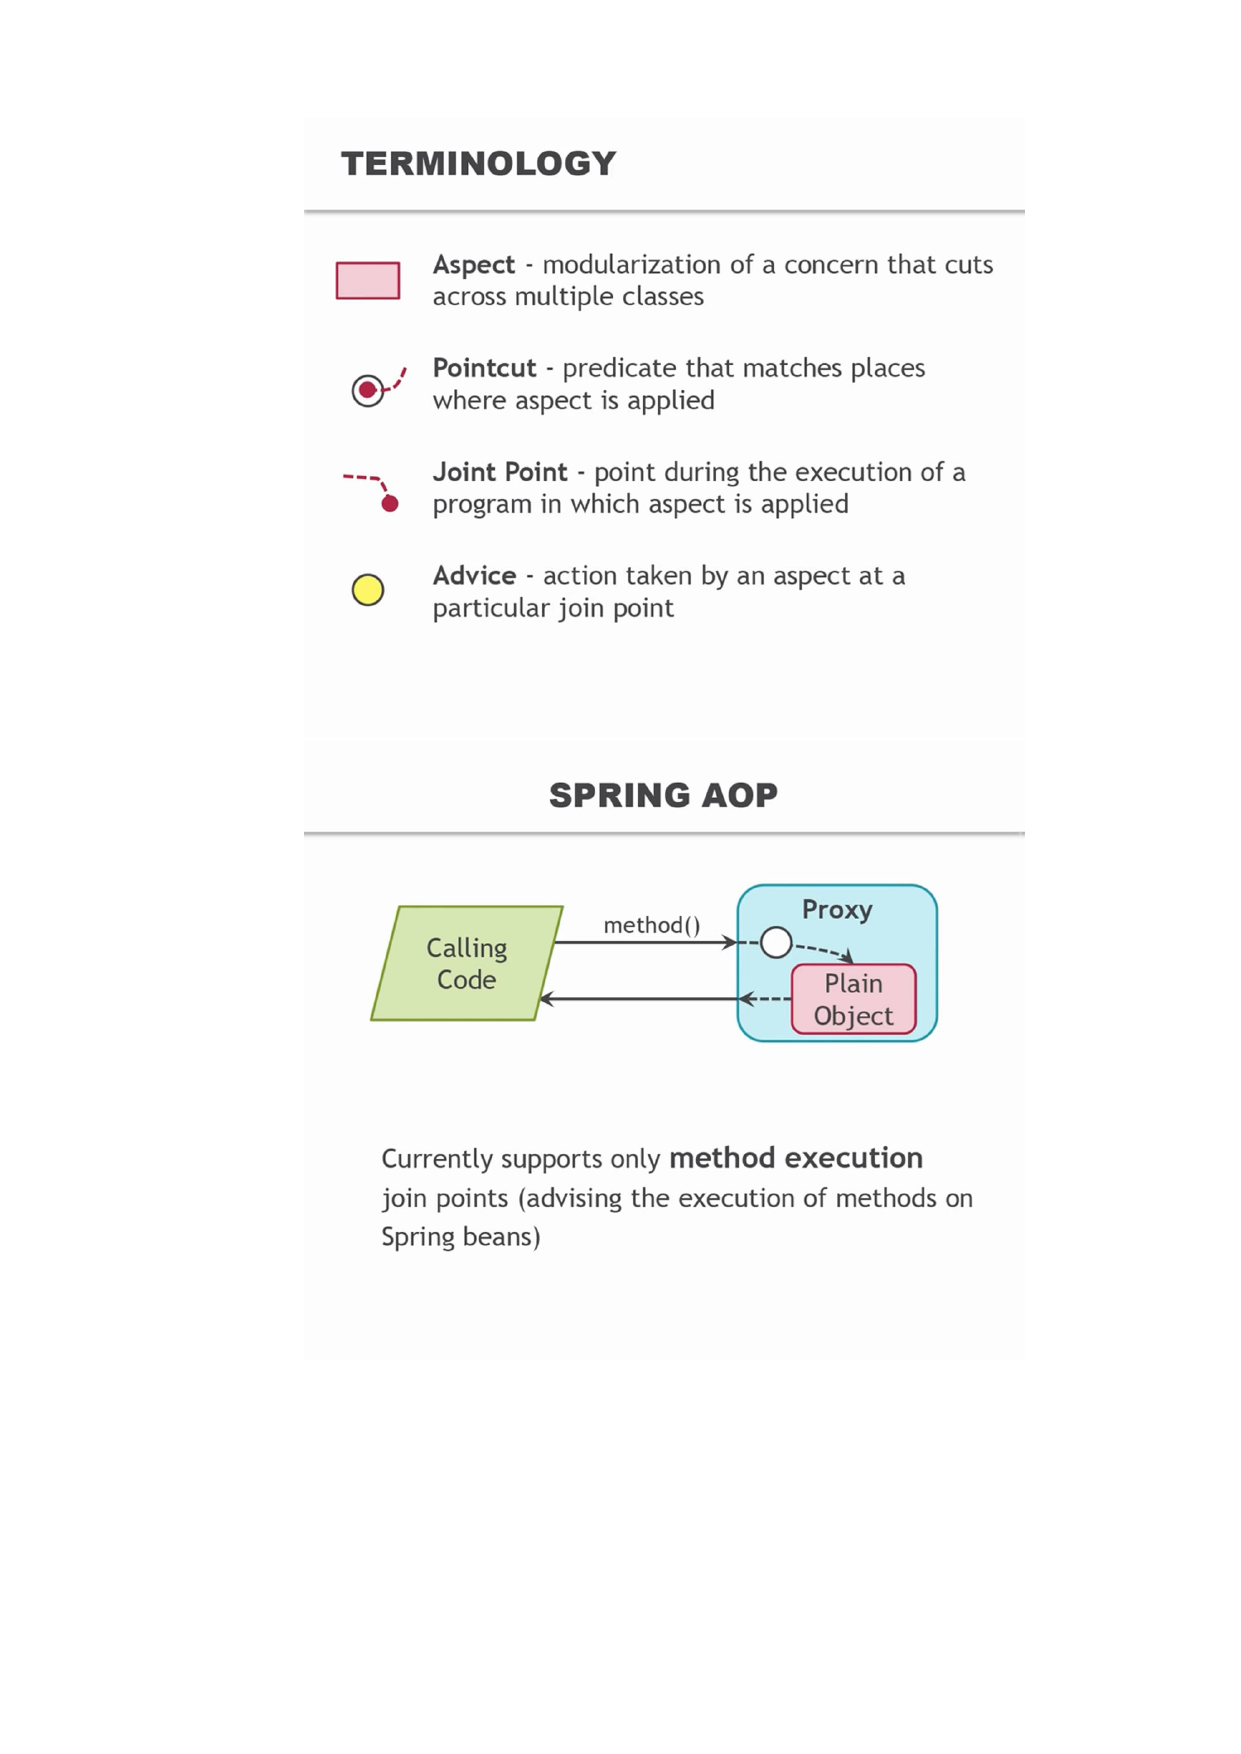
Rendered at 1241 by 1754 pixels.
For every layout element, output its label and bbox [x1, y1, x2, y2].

picture [304, 118, 1025, 738]
picture [304, 740, 1025, 1360]
